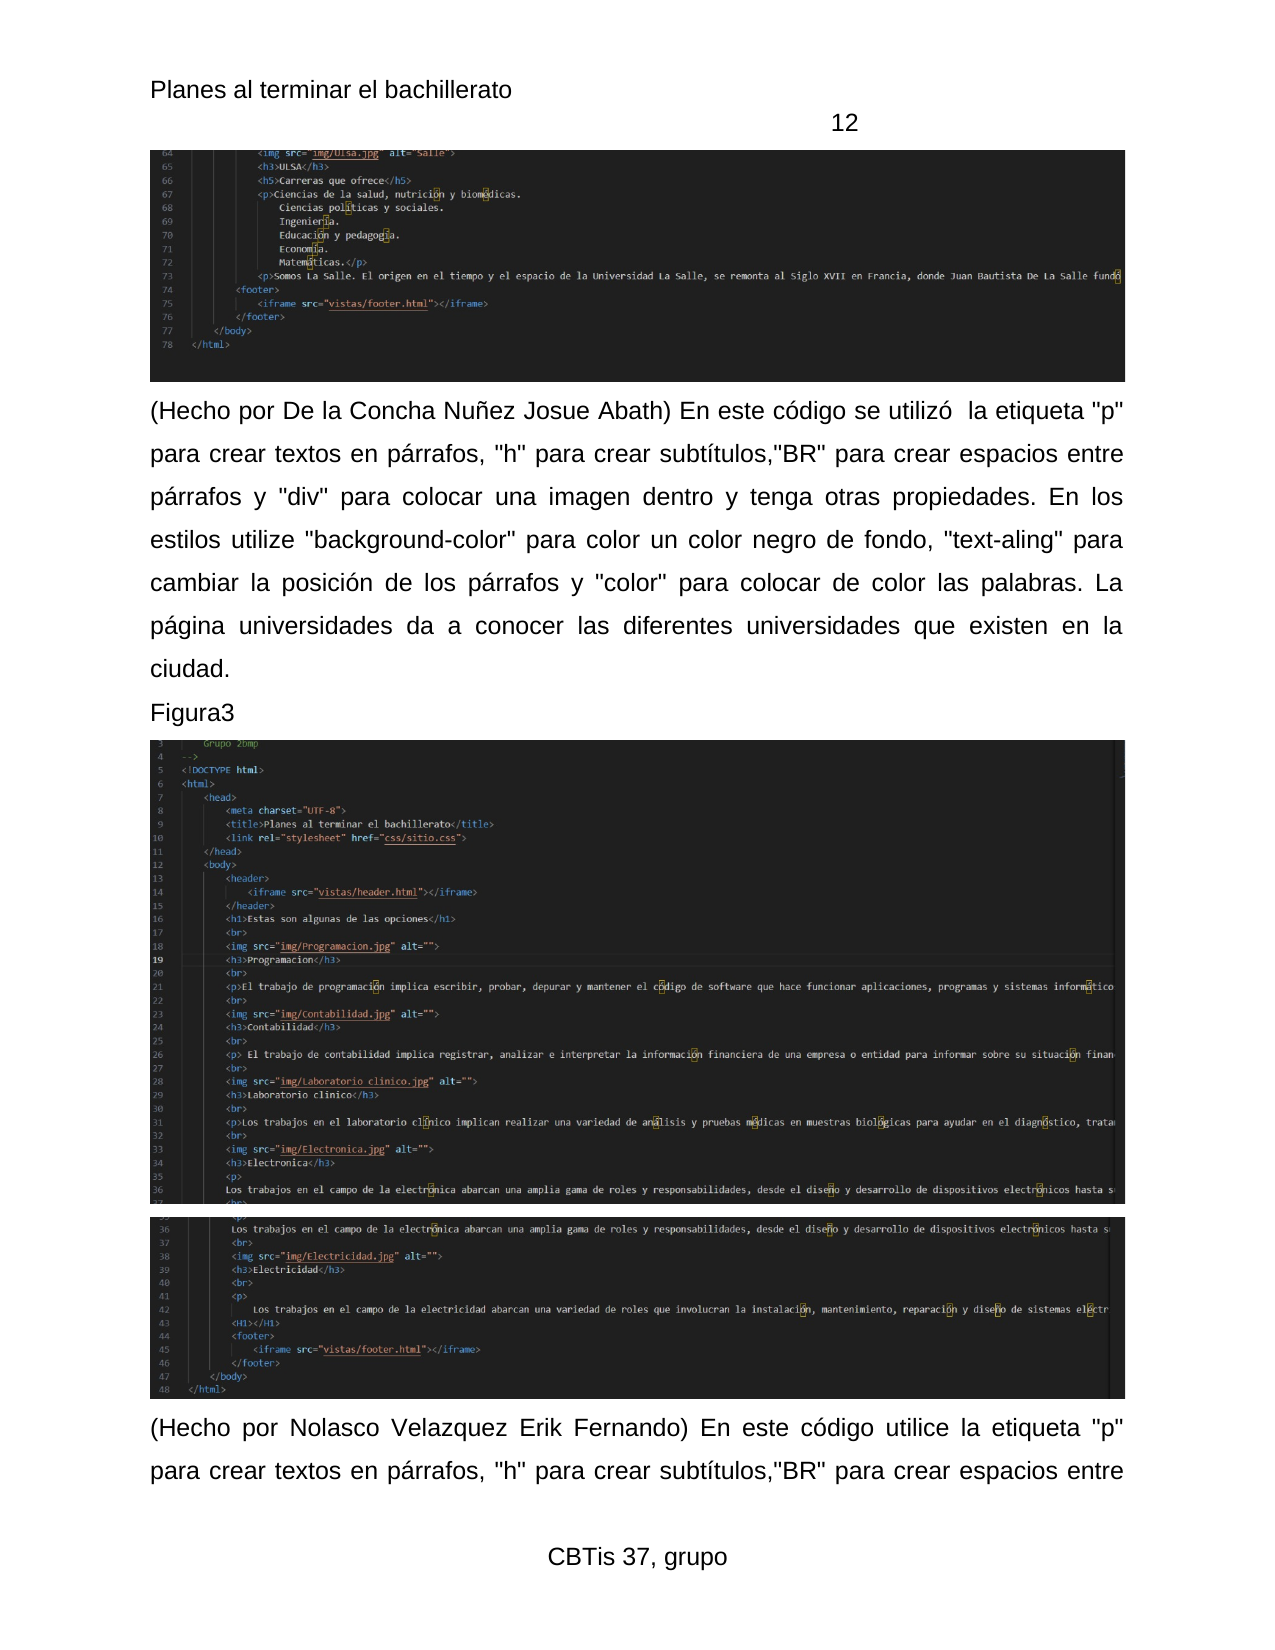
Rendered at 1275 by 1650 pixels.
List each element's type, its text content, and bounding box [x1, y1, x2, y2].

text Figura3 [150, 697, 1125, 740]
picture [150, 740, 1125, 1204]
picture [150, 150, 1125, 382]
picture [150, 1217, 1125, 1399]
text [150, 1413, 1125, 1485]
text (Hecho por De la Concha Nuñez Josue Abath) En este código se utilizó la etiqueta "p" para crear textos en párrafos, "h" para crear subtítulos,"BR" para crear espacios entre párrafos y "div" para colocar una imagen dentro y tenga otras propiedades. En los estilos utilize "background-color" para color un color negro de fondo, "text-aling" para cambiar la posición de los párrafos y "color" para colocar de color las palabras. La página universidades da a conocer las diferentes universidades que existen en la ciudad. [150, 396, 1125, 683]
